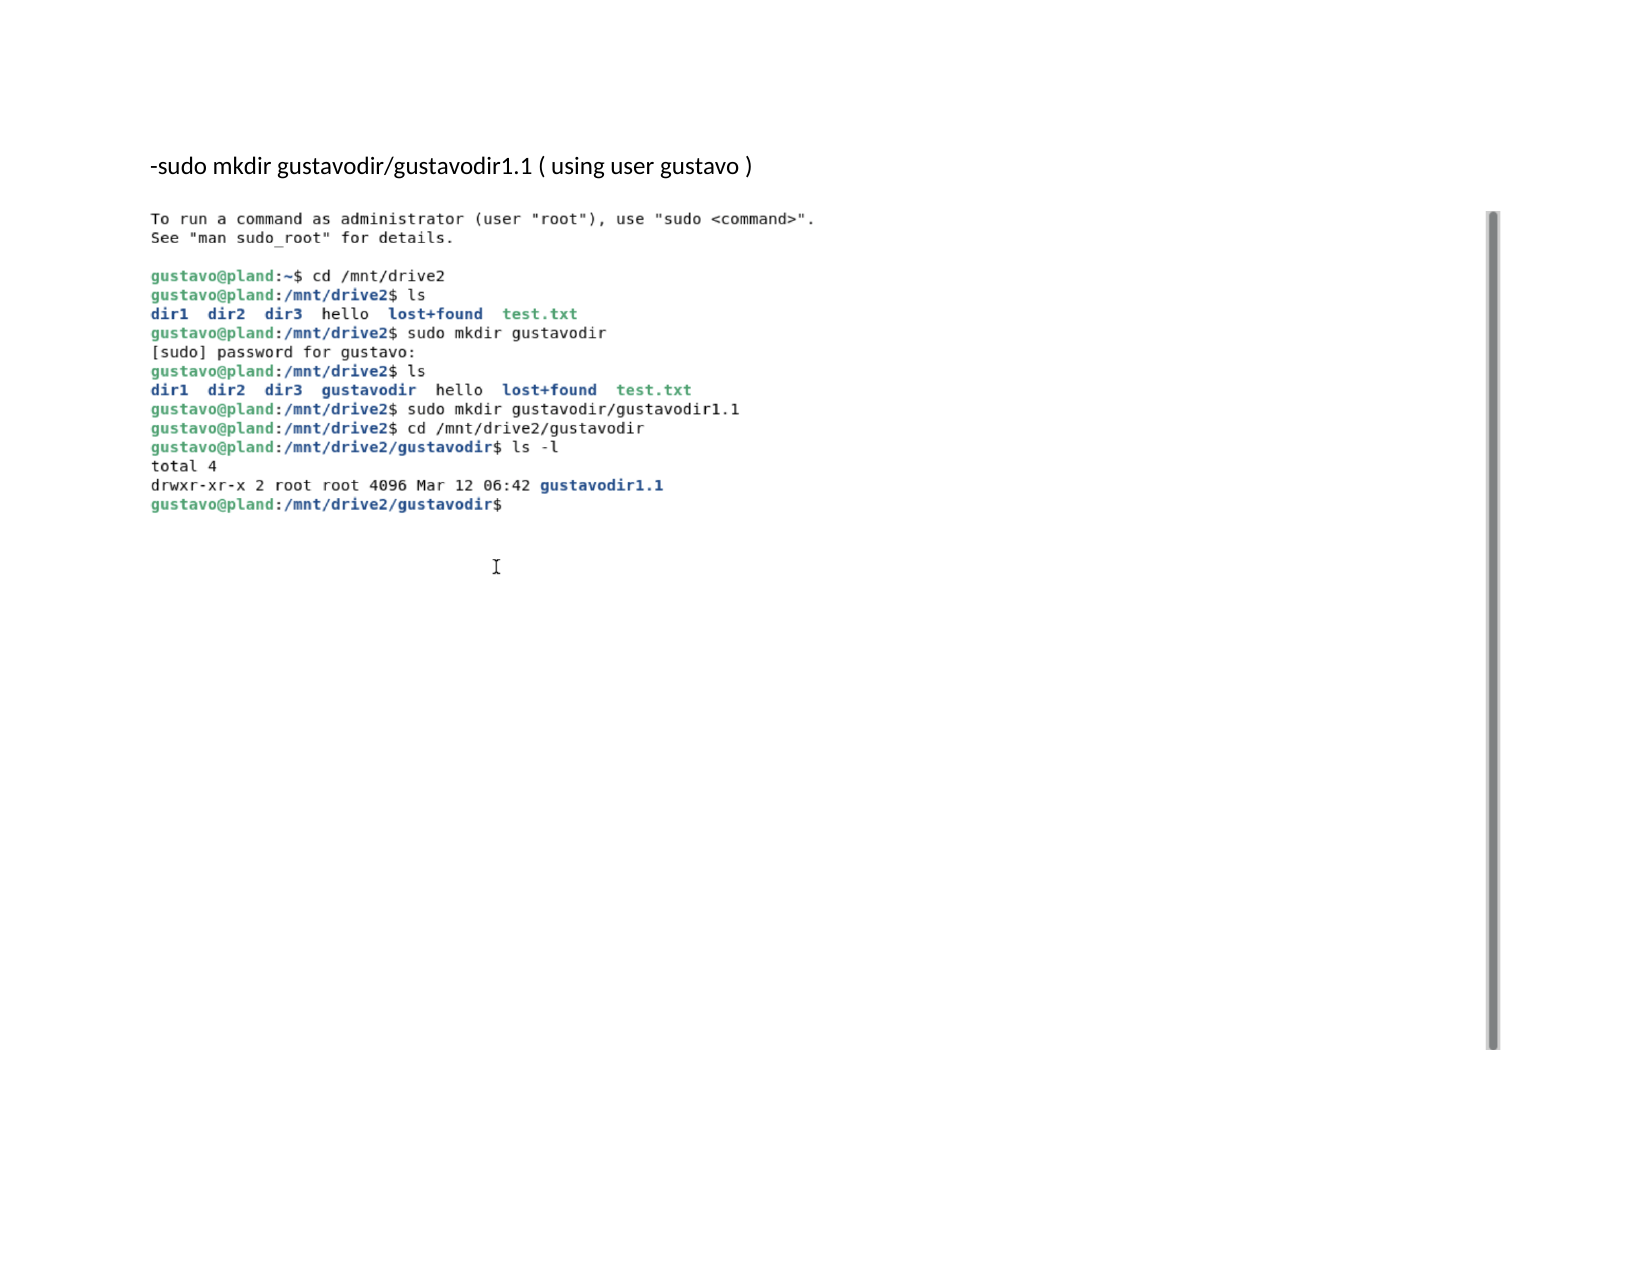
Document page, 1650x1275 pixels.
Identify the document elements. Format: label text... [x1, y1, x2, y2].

picture [150, 211, 1500, 1050]
text -sudo mkdir gustavodir/gustavodir1.1 ( using user gustavo ) [150, 150, 1500, 181]
